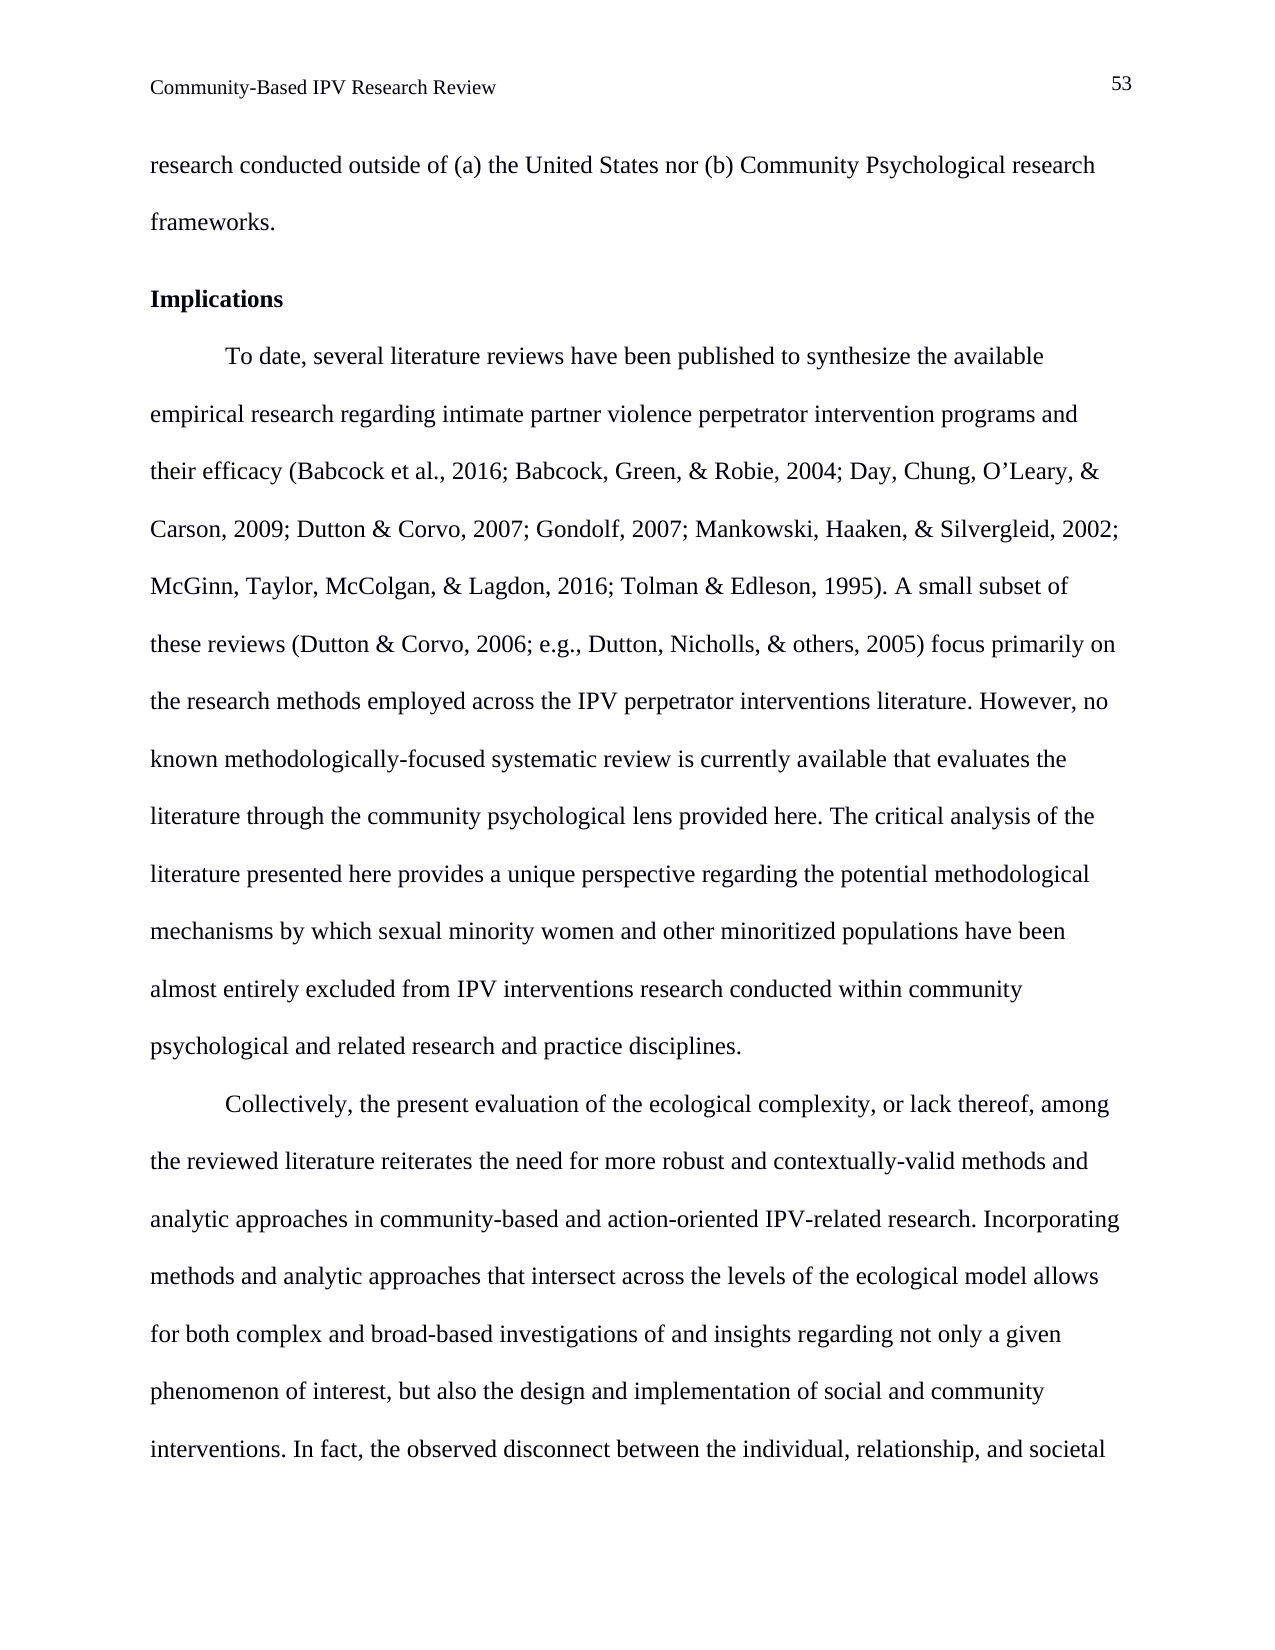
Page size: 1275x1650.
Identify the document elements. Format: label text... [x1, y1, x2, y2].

subtitle Implications [150, 284, 1125, 312]
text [150, 150, 1125, 236]
text To date, several literature reviews have been published to synthesize the available empirical research regarding intimate partner violence perpetrator intervention programs and their efficacy (Babcock et al., 2016; Babcock, Green, & Robie, 2004; Day, Chung, O’Leary, & Carson, 2009; Dutton & Corvo, 2007; Gondolf, 2007; Mankowski, Haaken, & Silvergleid, 2002; McGinn, Taylor, McColgan, & Lagdon, 2016; Tolman & Edleson, 1995). A small subset of these reviews (Dutton & Corvo, 2006; e.g., Dutton, Nicholls, & others, 2005) focus primarily on the research methods employed across the IPV perpetrator interventions literature. However, no known methodologically-focused systematic review is currently available that evaluates the literature through the community psychological lens provided here. The critical analysis of the literature presented here provides a unique perspective regarding the potential methodological mechanisms by which sexual minority women and other minoritized populations have been almost entirely excluded from IPV interventions research conducted within community psychological and related research and practice disciplines. [150, 341, 1125, 1060]
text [150, 1089, 1125, 1462]
